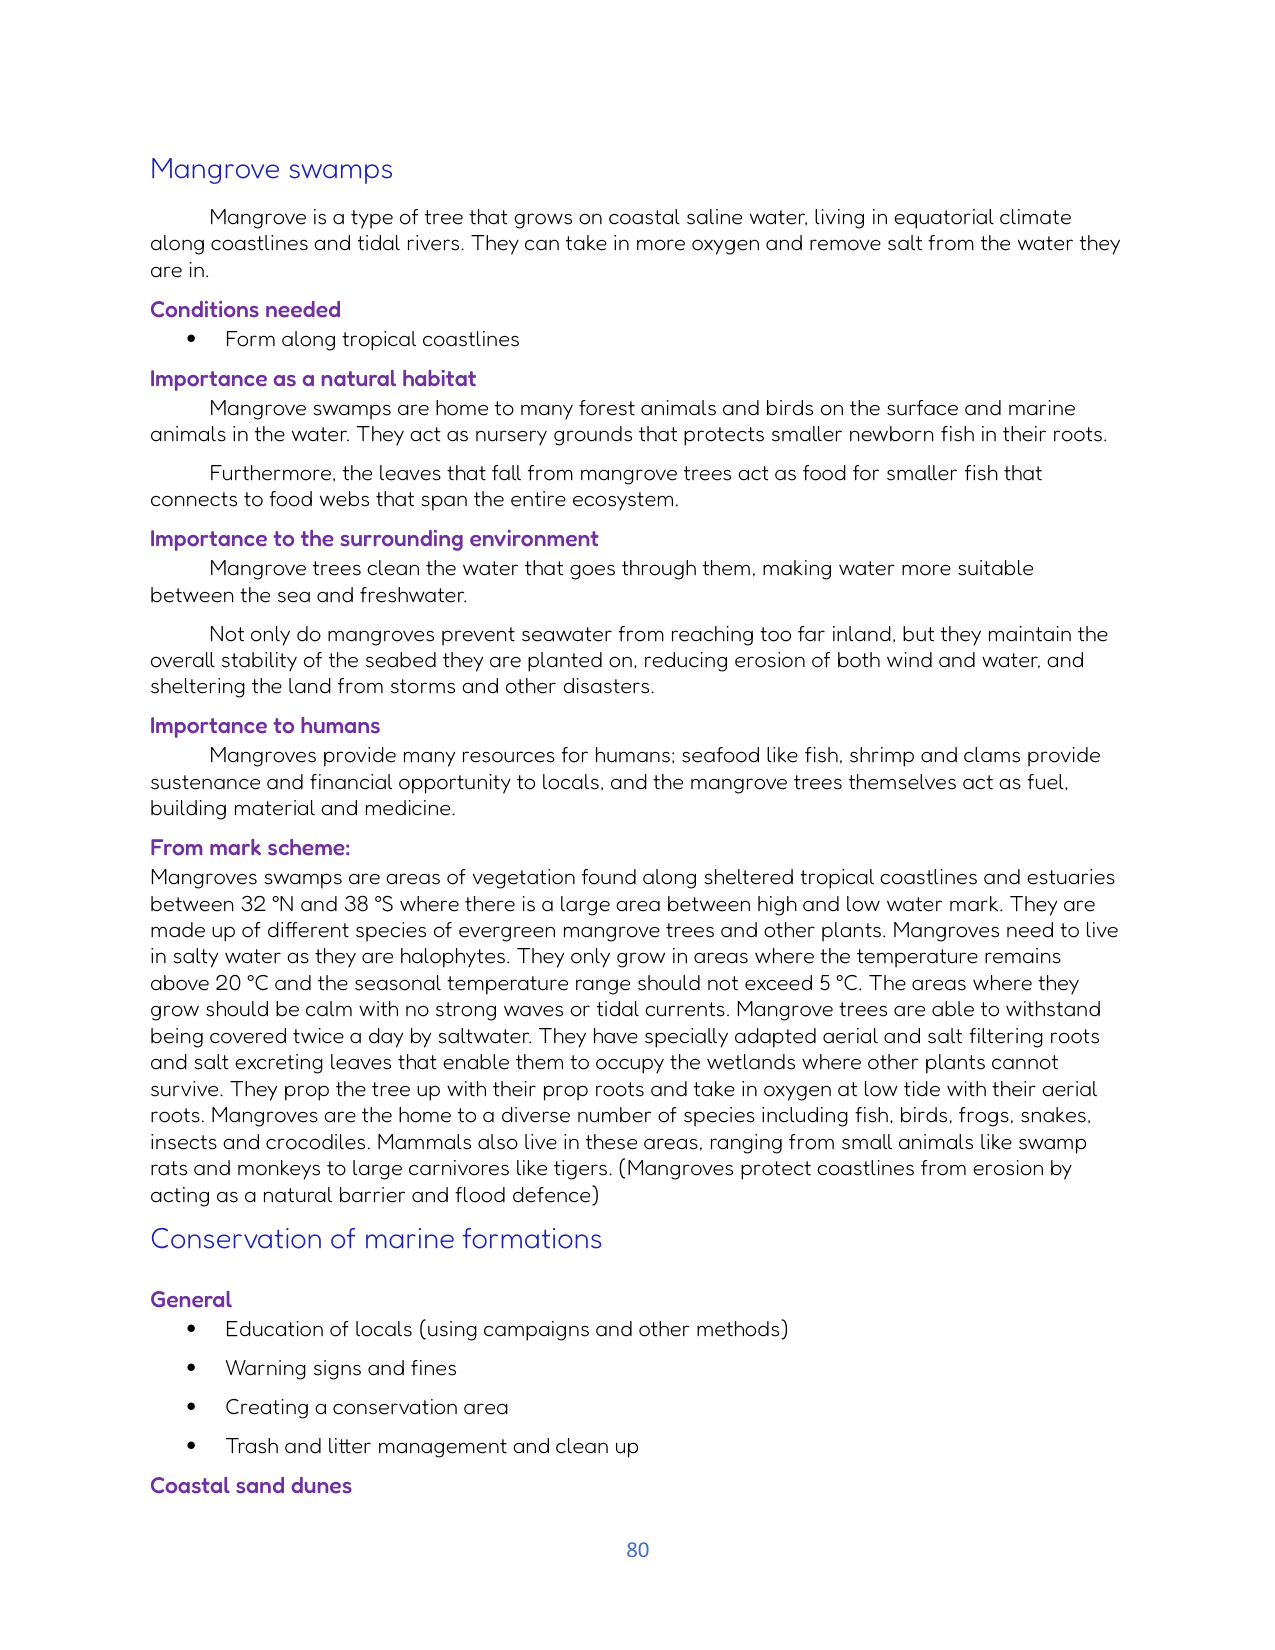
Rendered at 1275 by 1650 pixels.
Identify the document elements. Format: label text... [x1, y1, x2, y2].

text Conditions needed [150, 295, 1125, 322]
text From mark scheme: [150, 833, 1125, 861]
text Mangroves provide many resources for humans; seafood like fish, shrimp and clams provide sustenance and financial opportunity to locals, and the mangrove trees themselves act as fuel, building material and medicine. [150, 741, 1125, 821]
text Importance to humans [150, 712, 1125, 739]
text Importance as a natural habitat [150, 364, 1125, 391]
list Creating a conservation area [187, 1393, 1125, 1419]
text Coastal sand dunes [150, 1471, 1125, 1498]
list Warning signs and fines [187, 1354, 1125, 1380]
text Importance to the surrounding environment [150, 524, 1125, 552]
text Mangrove is a type of tree that grows on coastal saline water, living in equatorial climate along coastlines and tidal rivers. They can take in more oxygen and remove salt from the water they are in. [150, 203, 1125, 282]
text Mangrove swamps are home to many forest animals and birds on the surface and marine animals in the water. They act as nursery grounds that protects smaller newborn fish in their roots. [150, 393, 1125, 446]
text Conservation of marine formations [150, 1220, 1125, 1255]
list Trash and litter management and clean up [187, 1432, 1125, 1458]
text Not only do mangroves prevent seawater from reaching too far inland, but they maintain the overall stability of the seabed they are planted on, reducing erosion of both wind and water, and sheltering the land from storms and other disasters. [150, 620, 1125, 699]
list Education of locals (using campaigns and other methods) [187, 1315, 1125, 1341]
text Mangrove swamps [150, 150, 1125, 185]
text Furthermore, the leaves that fall from mangrove trees act as food for smaller fish that connects to food webs that span the entire ecosystem. [150, 459, 1125, 512]
text Mangroves swamps are areas of vegetation found along sheltered tropical coastlines and estuaries between 32 °N and 38 °S where there is a large area between high and low water mark. They are made up of different species of evergreen mangrove trees and other plants. Mangroves need to live in salty water as they are halophytes. They only grow in areas where the temperature remains above 20 °C and the seasonal temperature range should not exceed 5 °C. The areas where they grow should be calm with no strong waves or tidal currents. Mangrove trees are able to withstand being covered twice a day by saltwater. They have specially adapted aerial and salt filtering roots and salt excreting leaves that enable them to occupy the wetlands where other plants cannot survive. They prop the tree up with their prop roots and take in oxygen at low tide with their aerial roots. Mangroves are the home to a diverse number of species including fish, birds, frogs, snakes, insects and crocodiles. Mammals also live in these areas, ranging from small animals like swamp rats and monkeys to large carnivores like tigers. (Mangroves protect coastlines from erosion by acting as a natural barrier and flood defence) [150, 863, 1125, 1207]
list Form along tropical coastlines [187, 325, 1125, 351]
text Mangrove trees clean the water that goes through them, making water more suitable between the sea and freshwater. [150, 554, 1125, 607]
text General [150, 1285, 1125, 1313]
